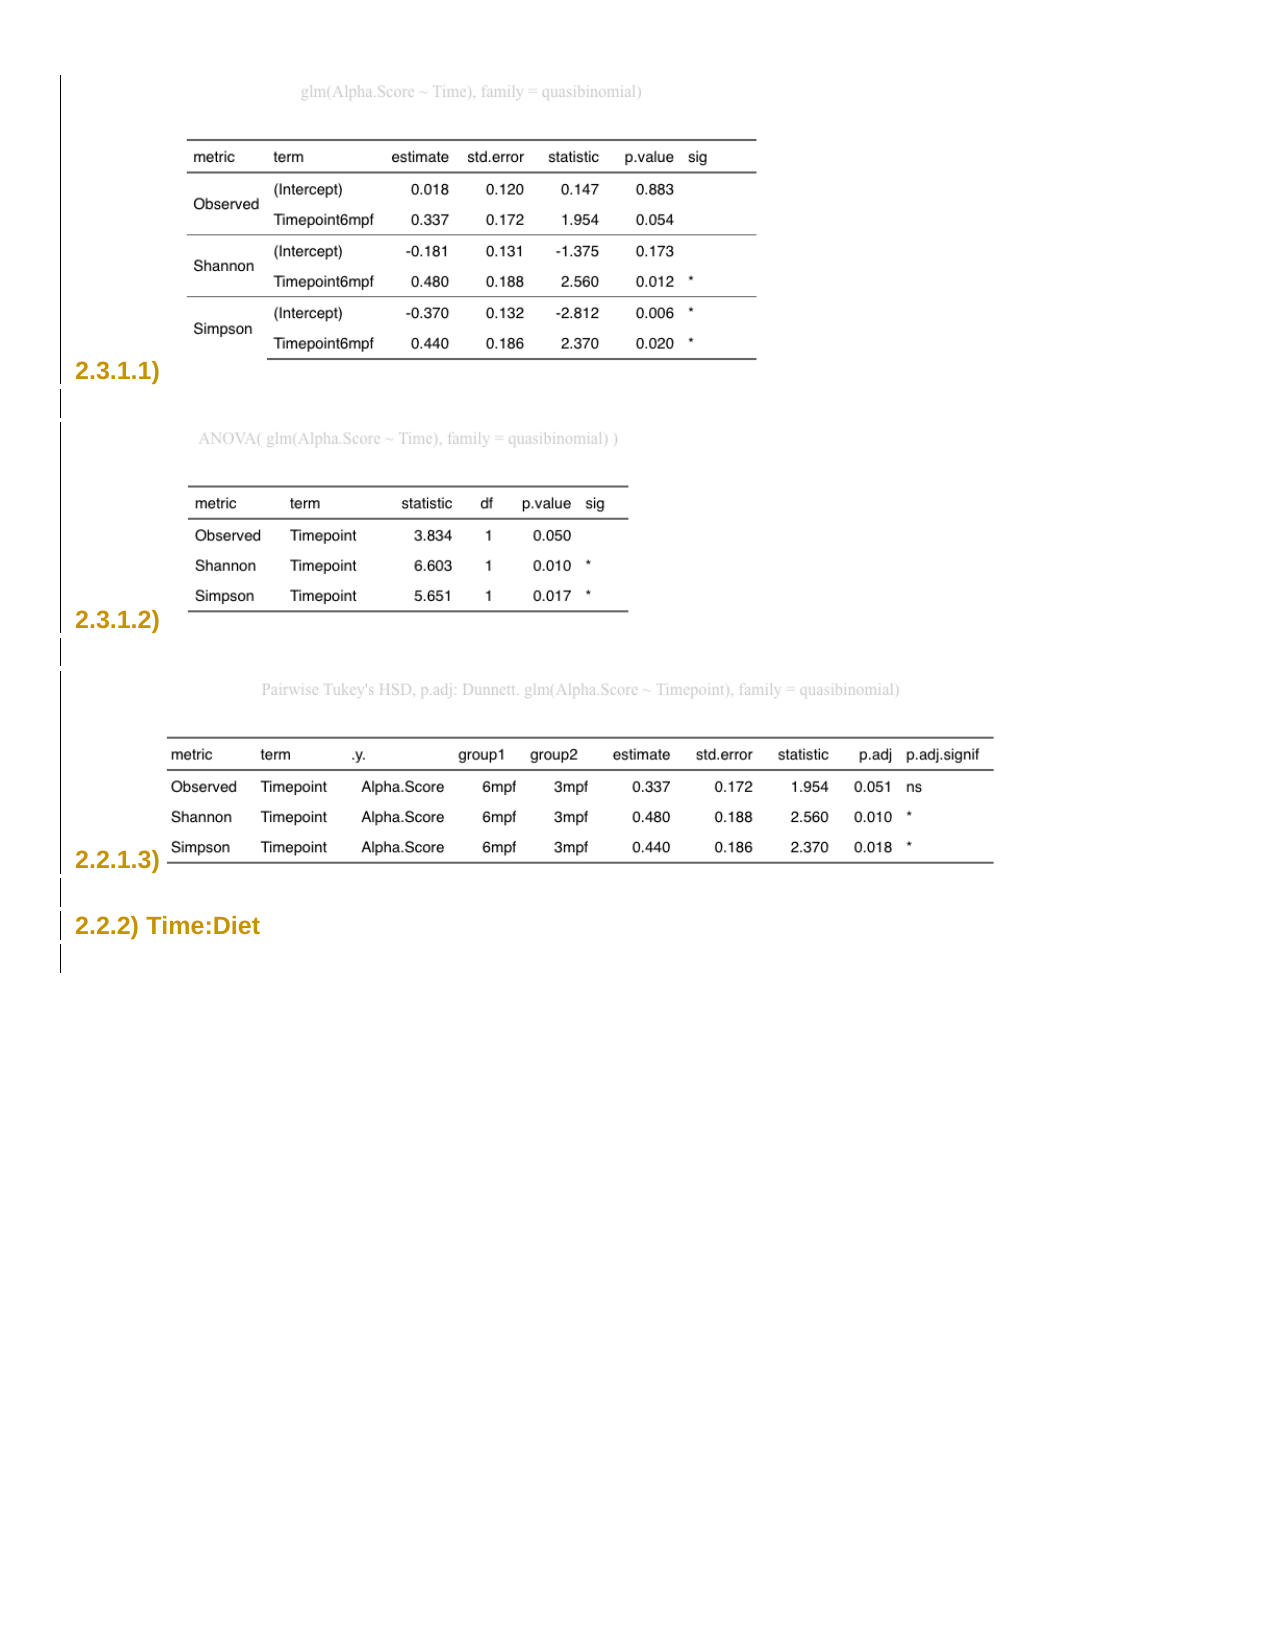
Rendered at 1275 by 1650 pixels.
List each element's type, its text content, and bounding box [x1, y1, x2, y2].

picture [166, 670, 994, 869]
text 2.2.2) Time:Diet [75, 911, 1200, 940]
picture [166, 421, 642, 628]
picture [166, 75, 794, 380]
